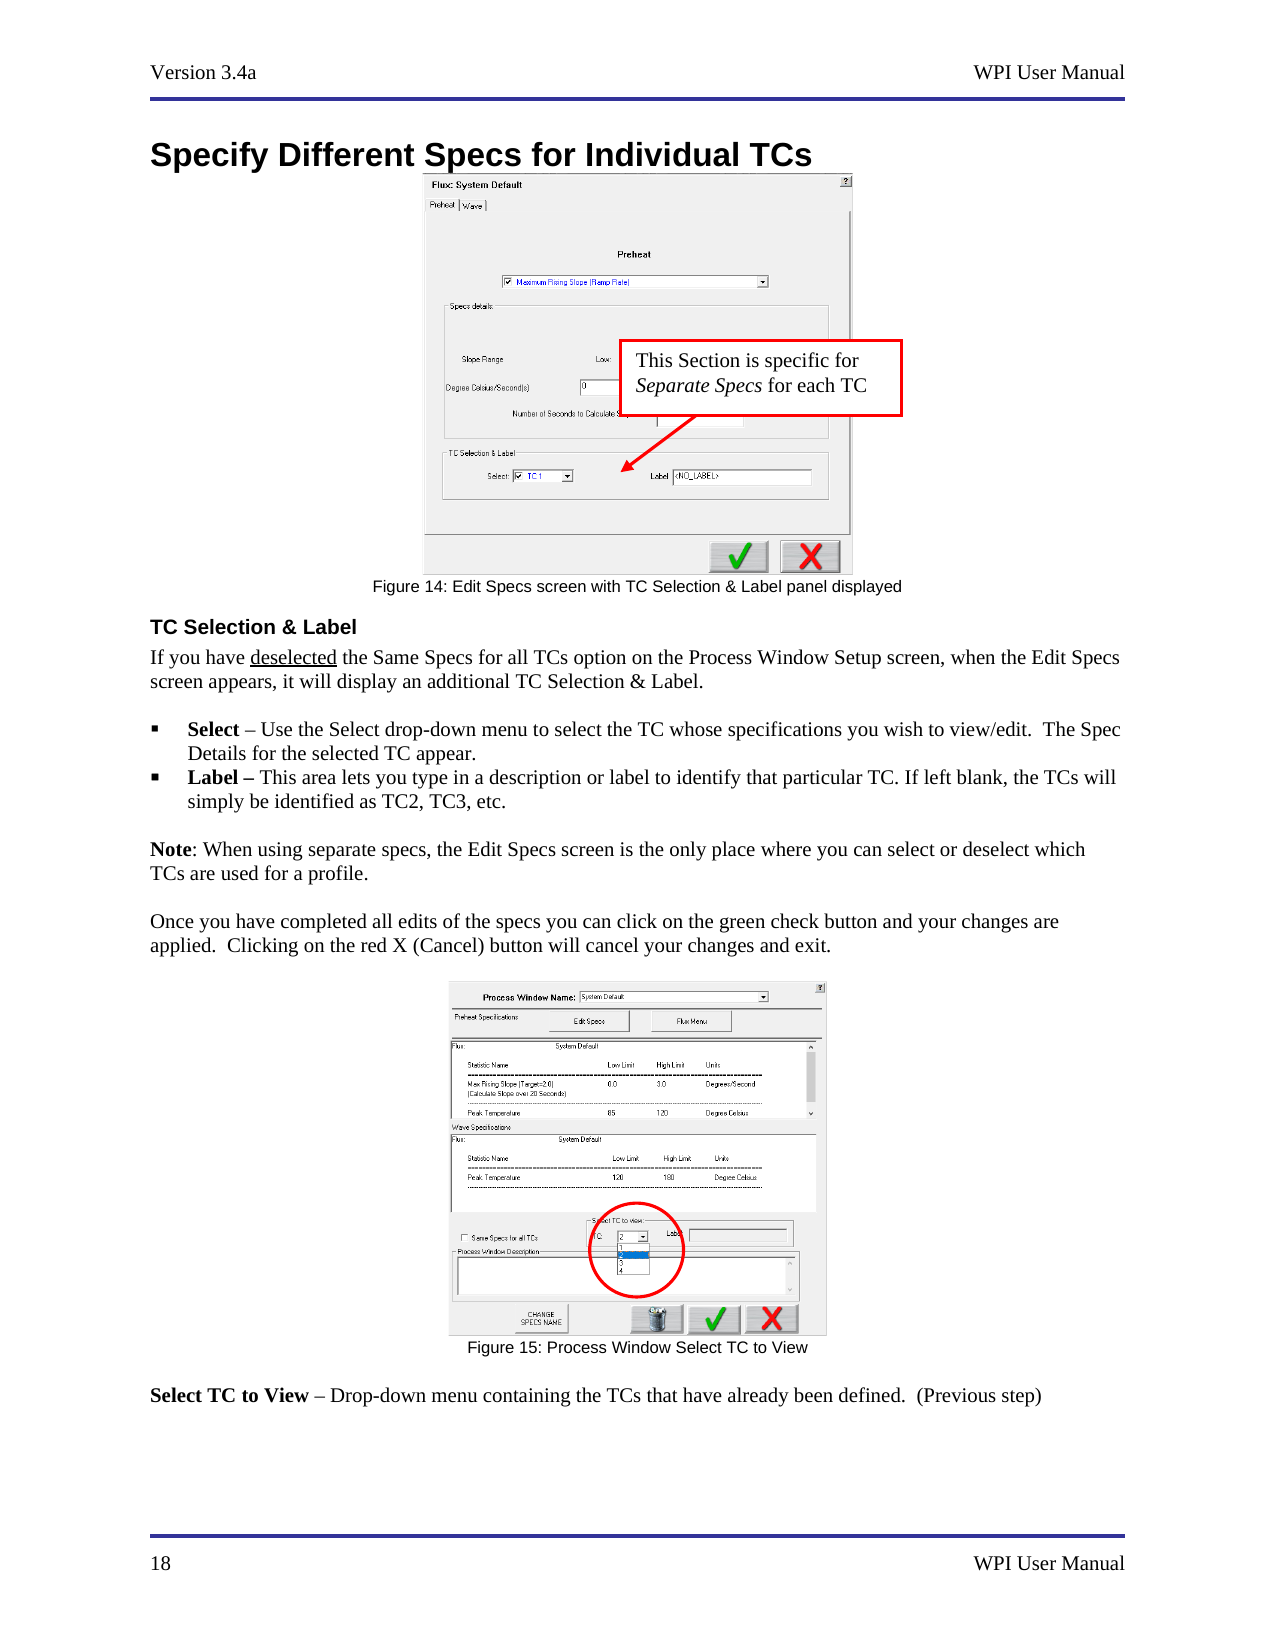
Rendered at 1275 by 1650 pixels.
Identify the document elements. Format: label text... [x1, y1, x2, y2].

subtitle Specify Different Specs for Individual TCs [150, 135, 1125, 173]
picture [448, 981, 827, 1336]
text Figure 15: Process Window Select TC to View [150, 1338, 1125, 1357]
text Figure 14: Edit Specs screen with TC Selection & Label panel displayed [150, 577, 1125, 596]
text Note: When using separate specs, the Edit Specs screen is the only place where you can select or deselect which TCs are used for a profile. [150, 837, 1125, 885]
picture [422, 173, 853, 575]
subtitle TC Selection & Label [150, 614, 1125, 638]
text Once you have completed all edits of the specs you can click on the green check button and your changes are applied. Clicking on the red X (Cancel) button will cancel your changes and exit. [150, 909, 1125, 957]
text If you have deselected the Same Specs for all TCs option on the Process Window Setup screen, when the Edit Specs screen appears, it will display an additional TC Selection & Label. [150, 645, 1125, 693]
list Select – Use the Select drop-down menu to select the TC whose specifications you wish to view/edit. The Spec Details for the selected TC appear. [150, 717, 1125, 765]
text Select TC to View – Drop-down menu containing the TCs that have already been defined. (Previous step) [150, 1383, 1125, 1407]
list Label – This area lets you type in a description or label to identify that particular TC. If left blank, the TCs will simply be identified as TC2, TC3, etc. [150, 765, 1125, 813]
